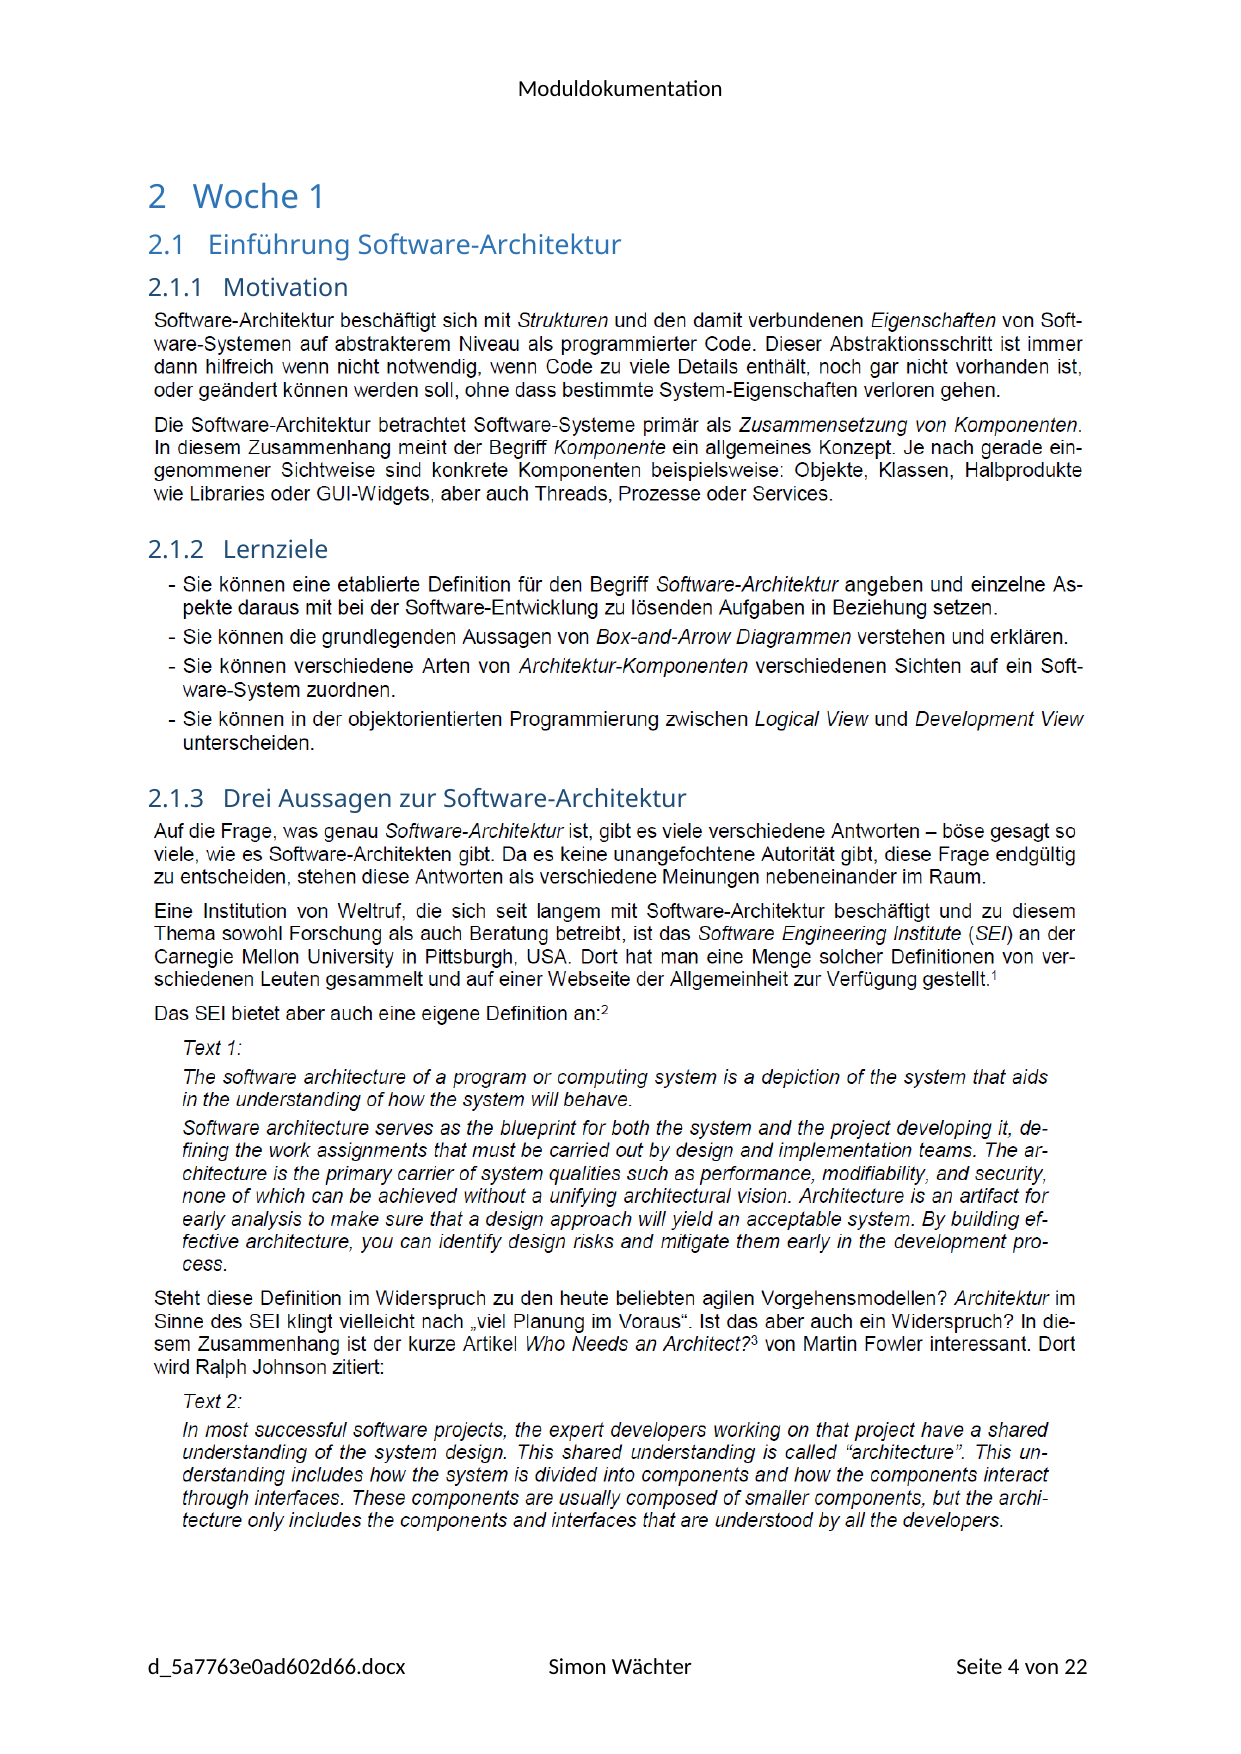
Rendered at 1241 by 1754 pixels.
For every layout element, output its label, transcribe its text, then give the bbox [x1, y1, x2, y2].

picture [147, 568, 1093, 762]
subtitle Einführung Software-Architektur [148, 226, 1093, 263]
subtitle Drei Aussagen zur Software-Architektur [148, 780, 1093, 814]
picture [147, 306, 1093, 514]
subtitle Motivation [148, 270, 1093, 304]
subtitle Lernziele [148, 532, 1093, 566]
picture [147, 817, 1093, 1555]
subtitle Woche 1 [148, 173, 1093, 218]
